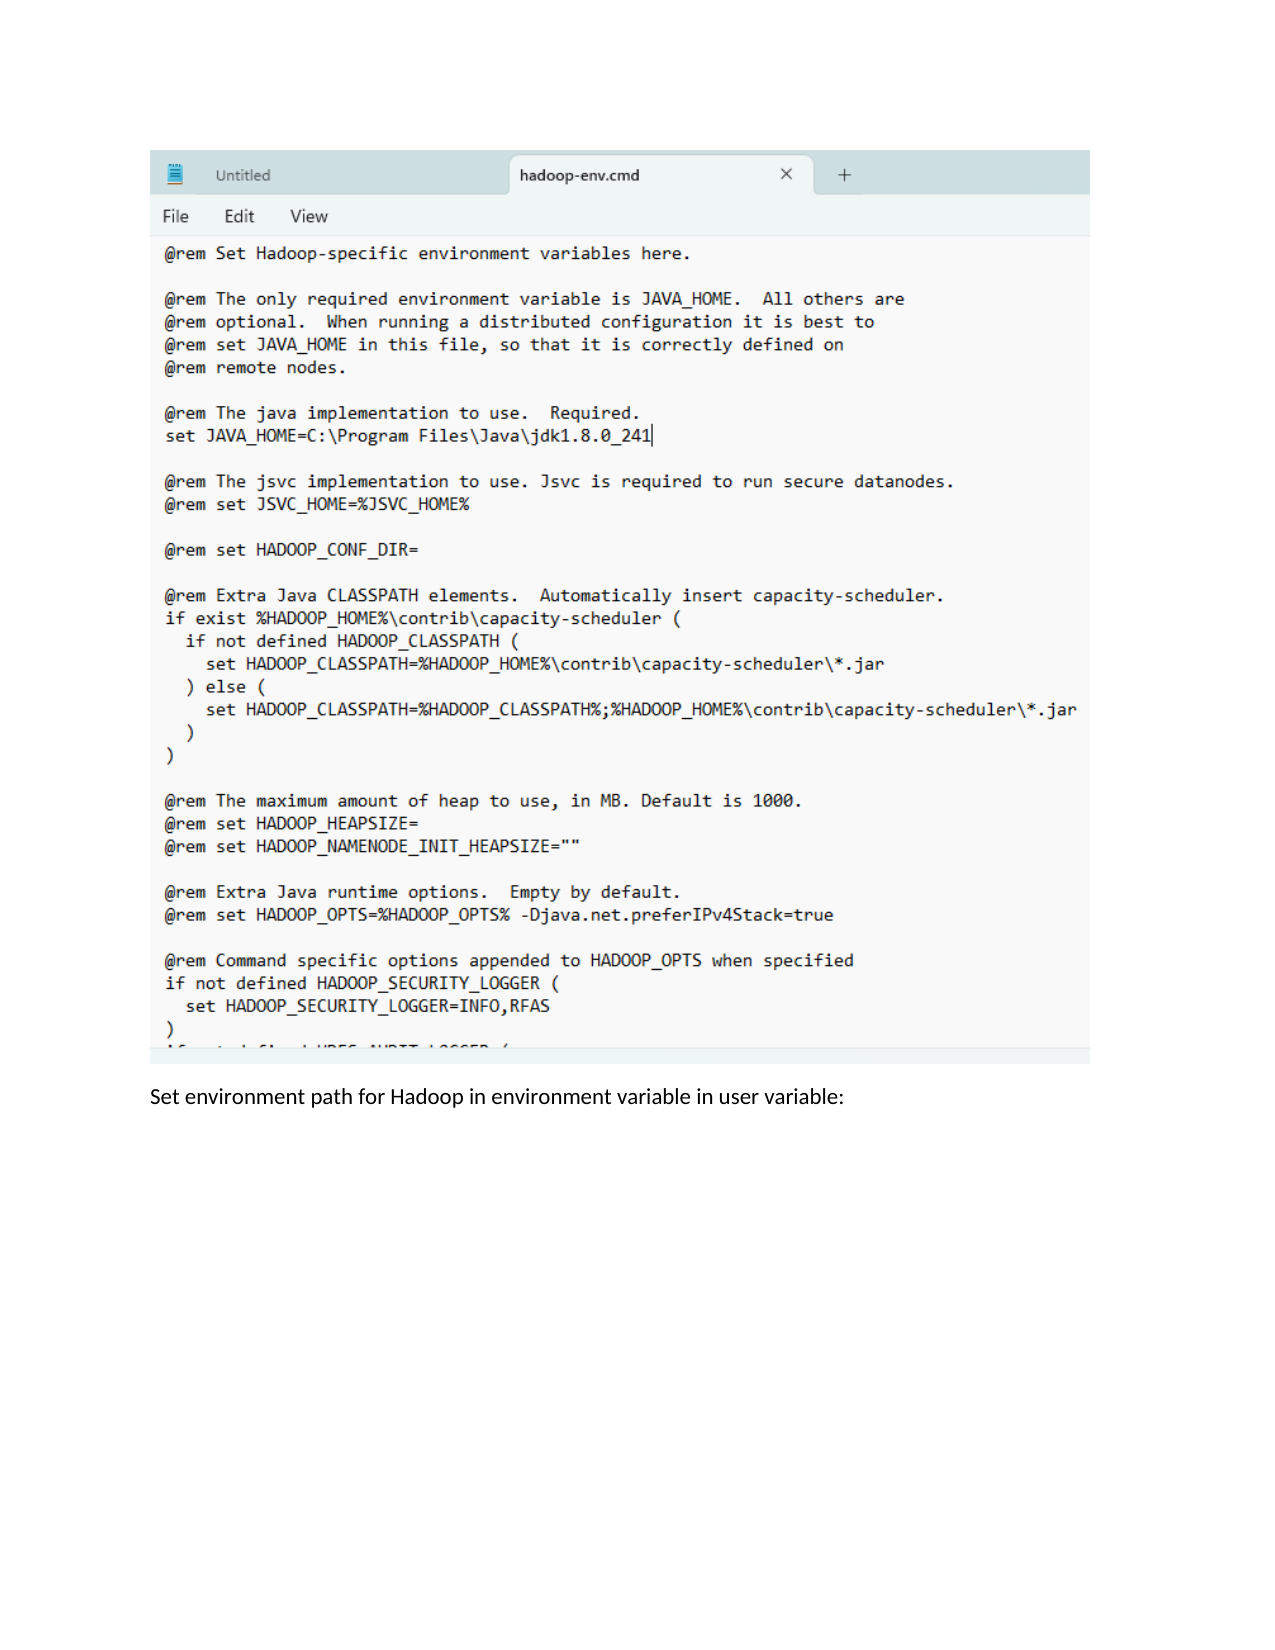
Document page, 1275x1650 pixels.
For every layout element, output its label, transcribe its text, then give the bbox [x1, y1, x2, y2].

text Set environment path for Hadoop in environment variable in user variable: [150, 1082, 1125, 1110]
